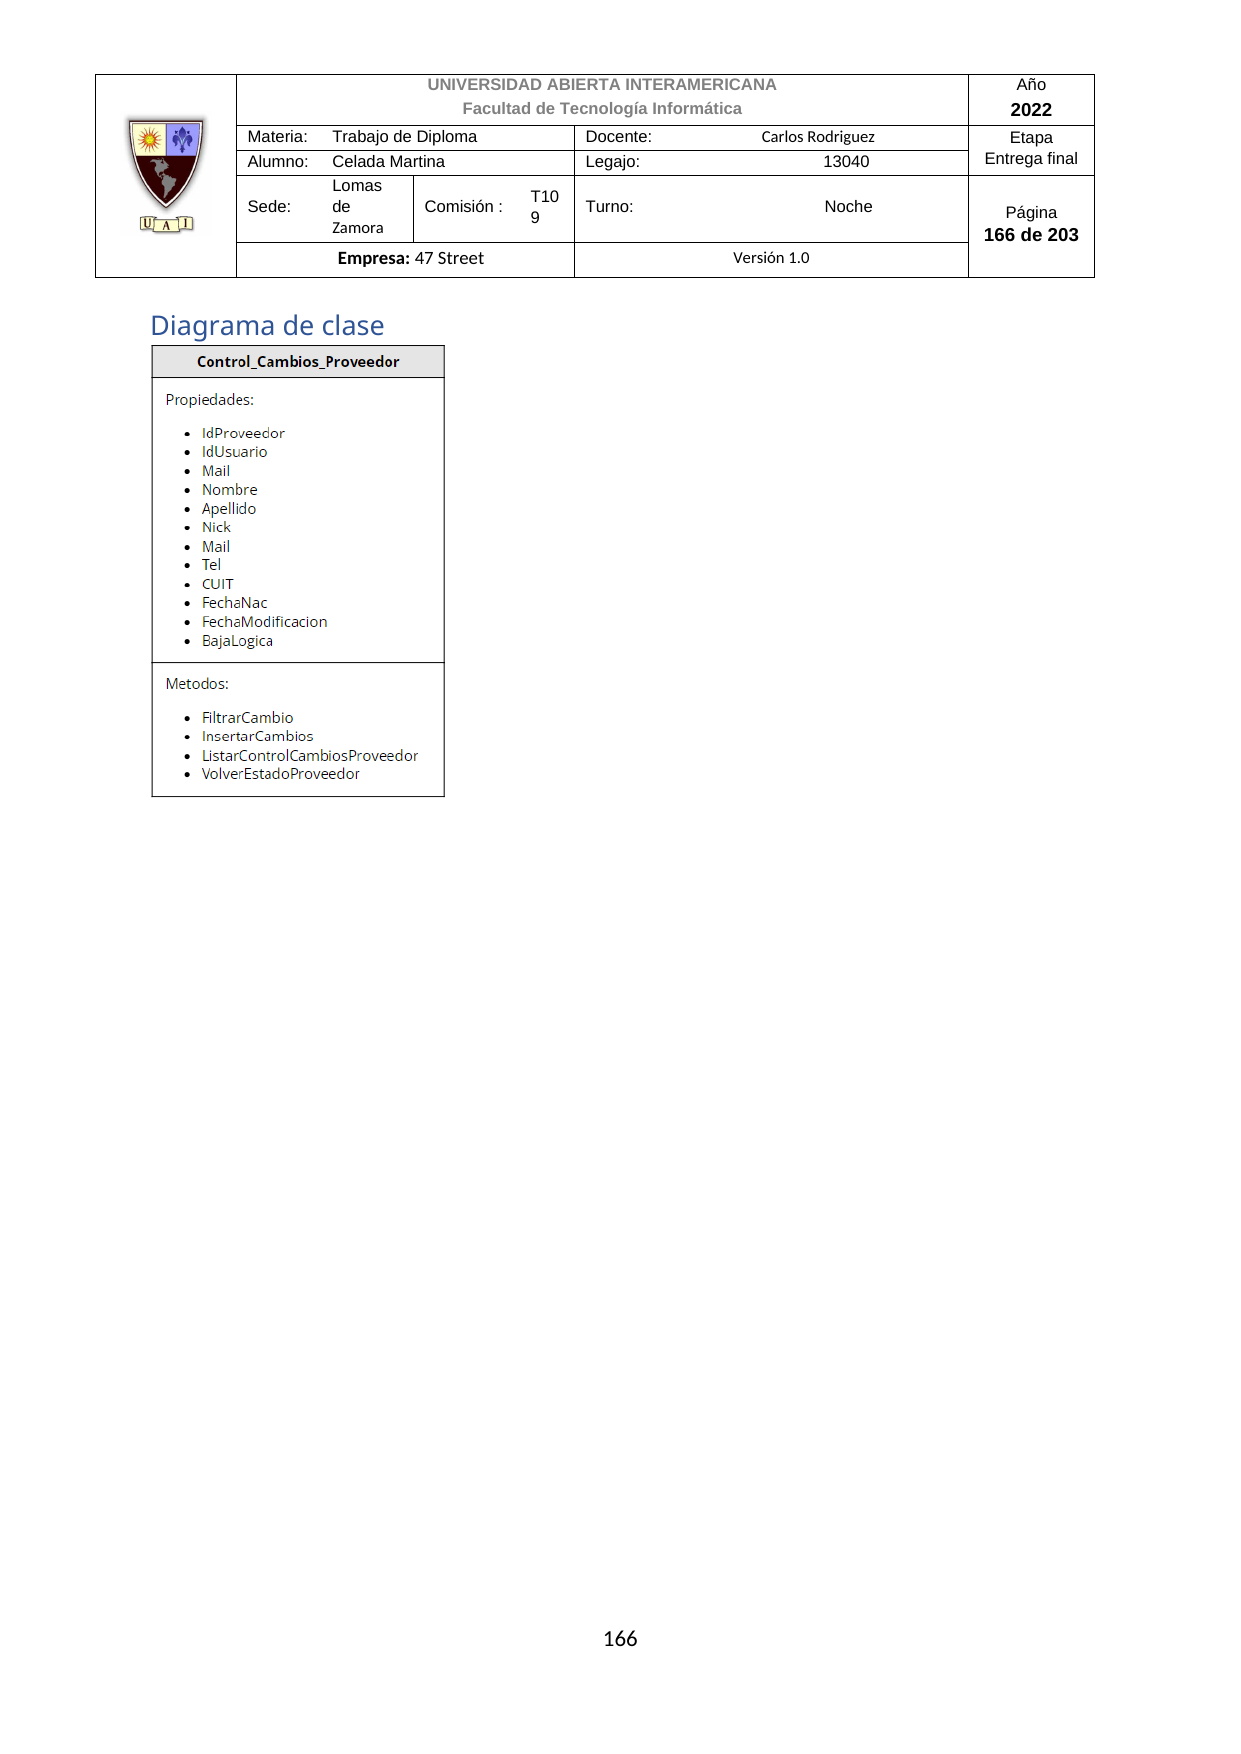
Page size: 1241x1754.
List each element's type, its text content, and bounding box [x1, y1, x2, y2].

subtitle Diagrama de clase [150, 306, 1090, 343]
picture [120, 111, 212, 237]
picture [150, 345, 447, 798]
